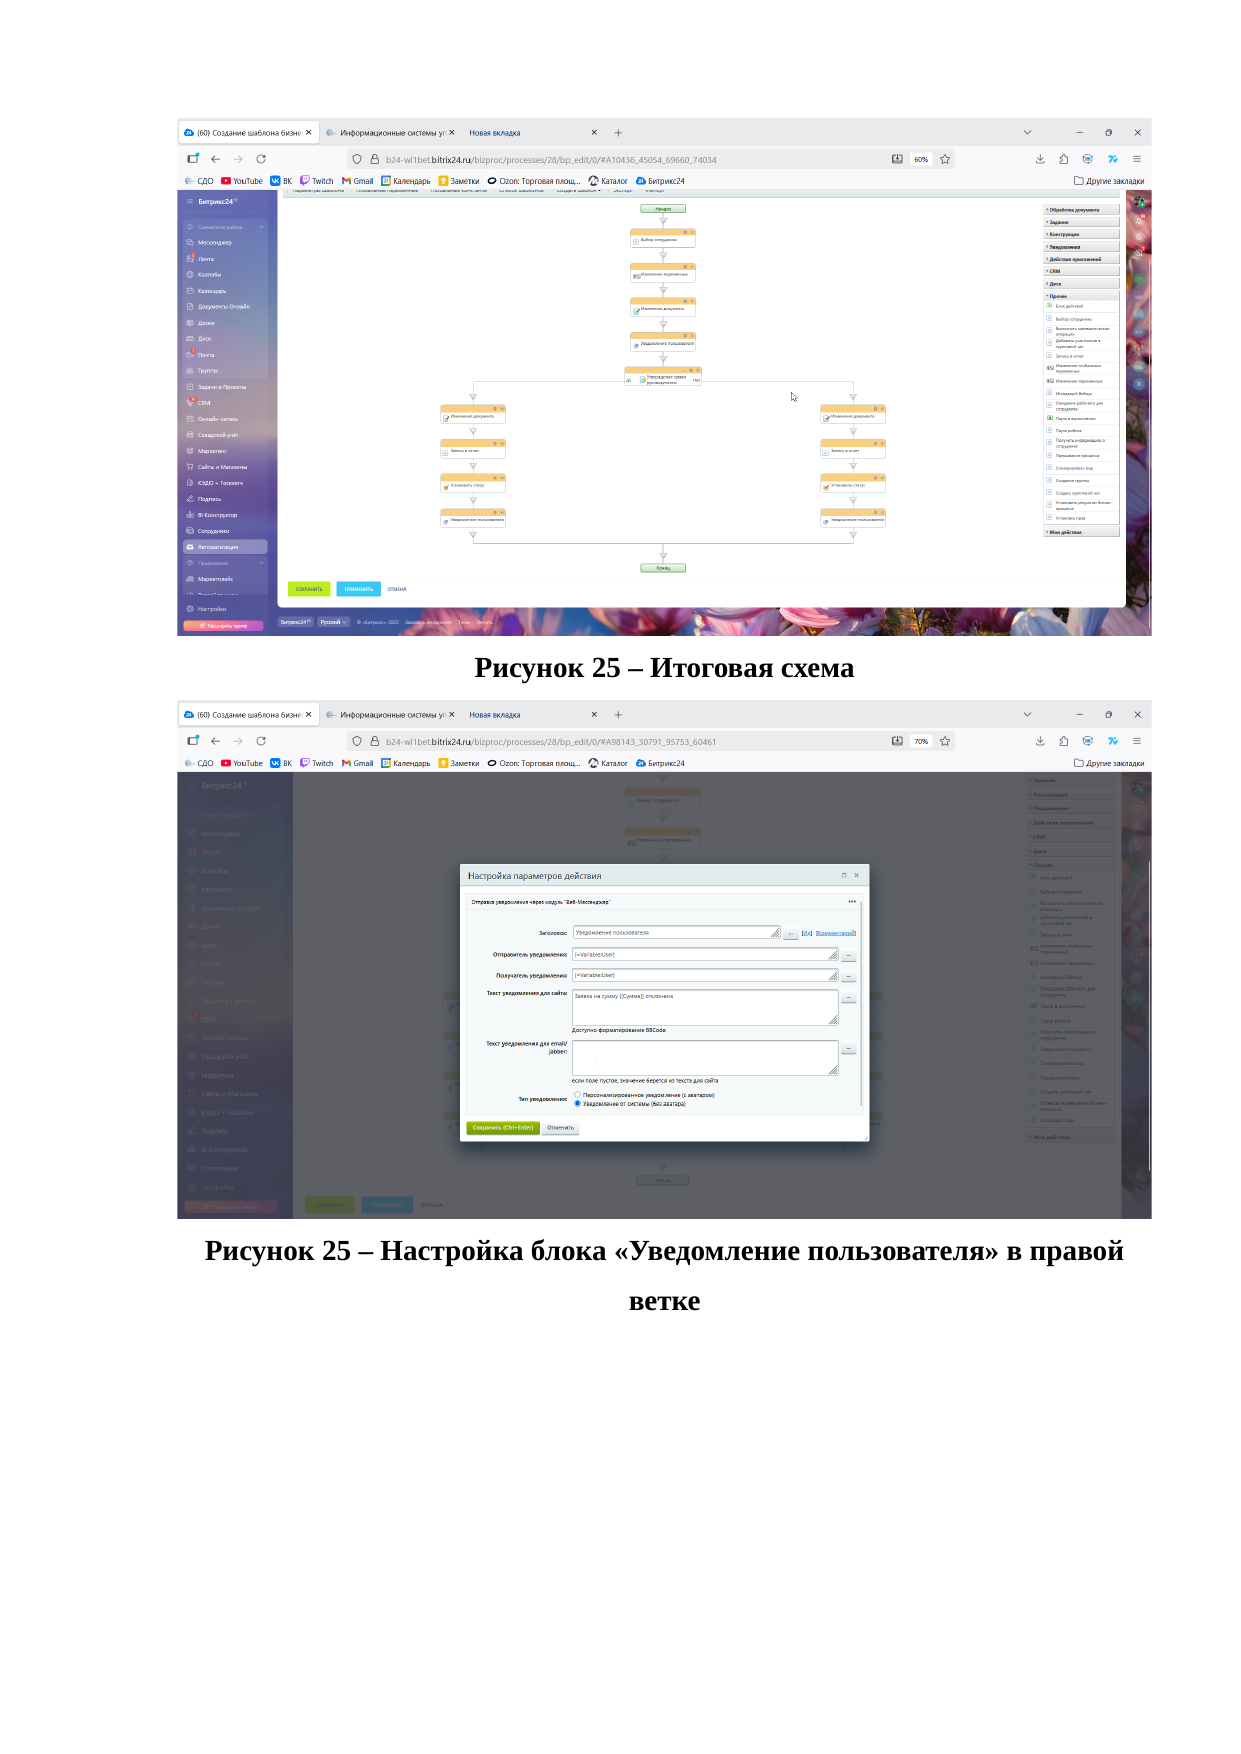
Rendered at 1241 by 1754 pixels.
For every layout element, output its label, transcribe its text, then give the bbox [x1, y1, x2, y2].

picture [177, 700, 1152, 1219]
text Рисунок 25 – Итоговая схема [177, 650, 1152, 684]
picture [177, 118, 1152, 636]
text Рисунок 25 – Настройка блока «Уведомление пользователя» в правой ветке [177, 1233, 1152, 1316]
